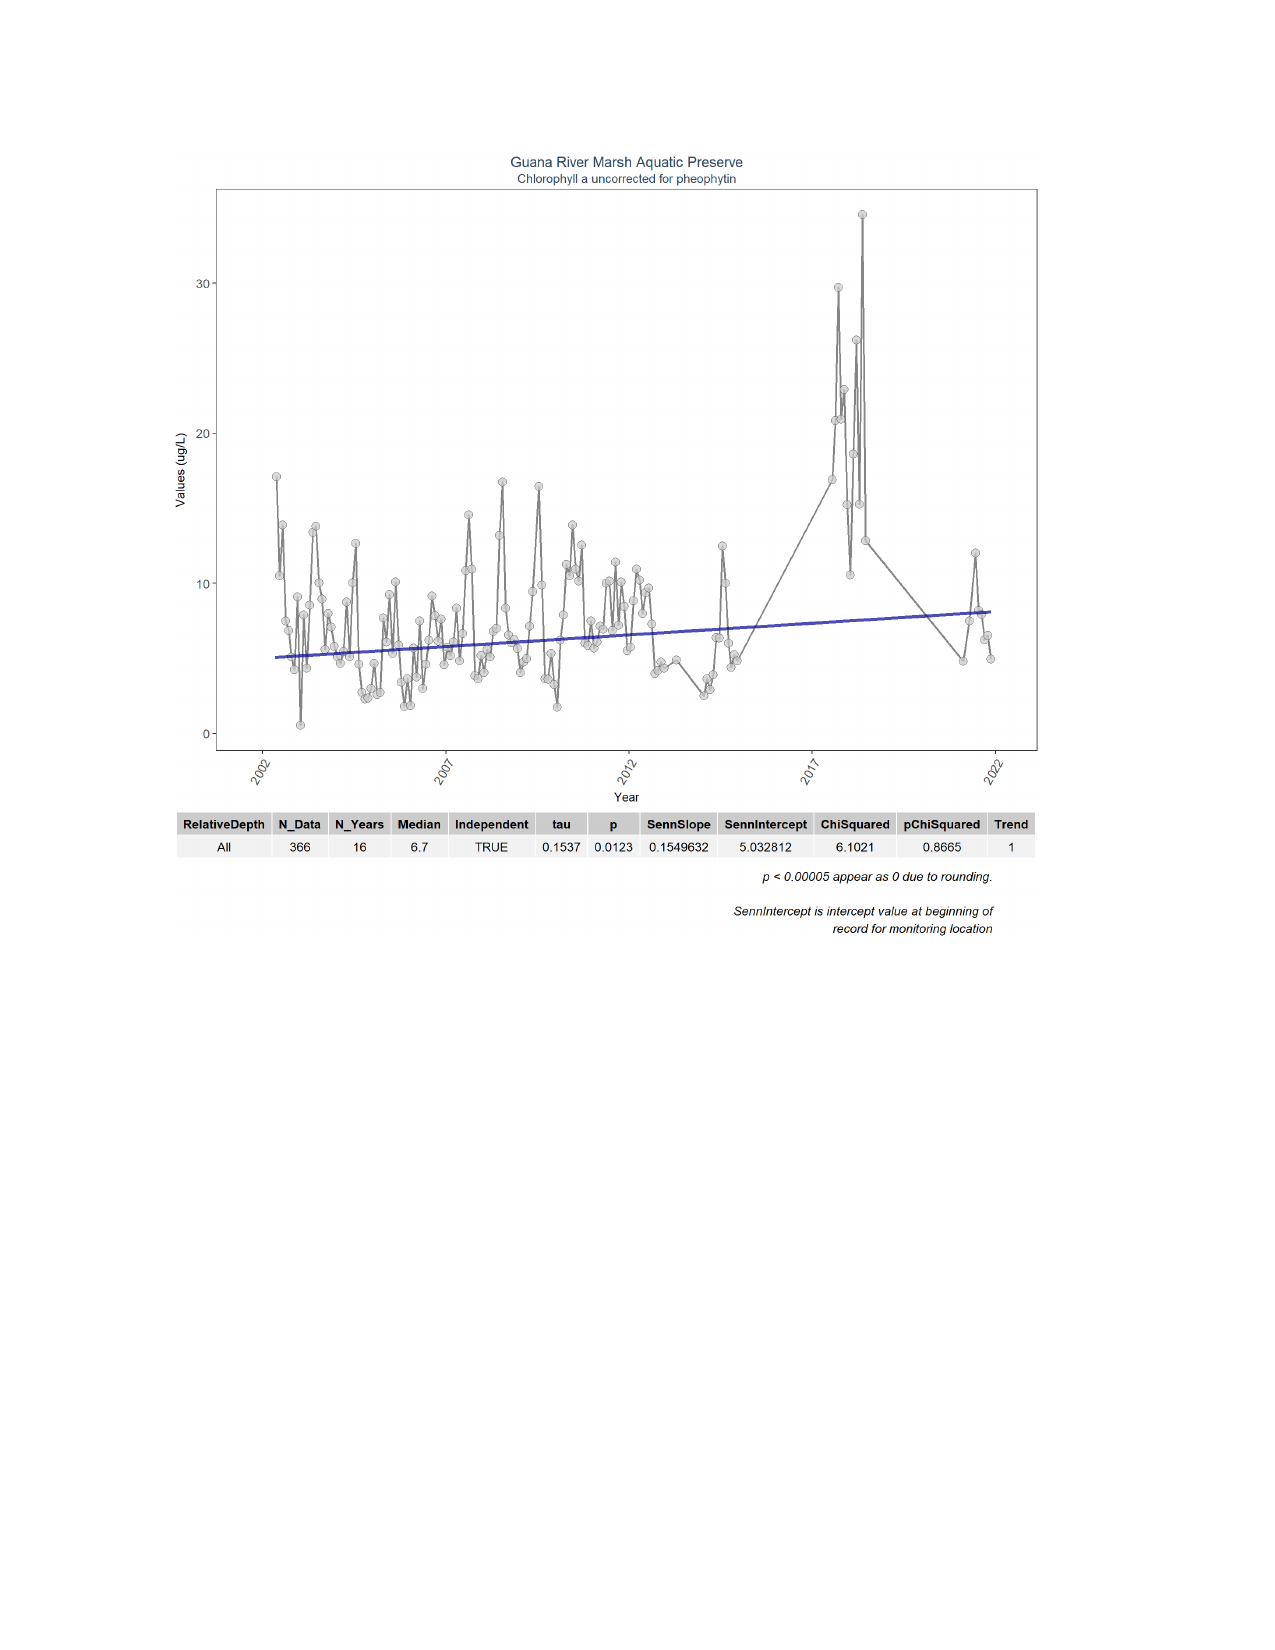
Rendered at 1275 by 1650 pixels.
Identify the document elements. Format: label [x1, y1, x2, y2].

picture [168, 150, 1044, 938]
